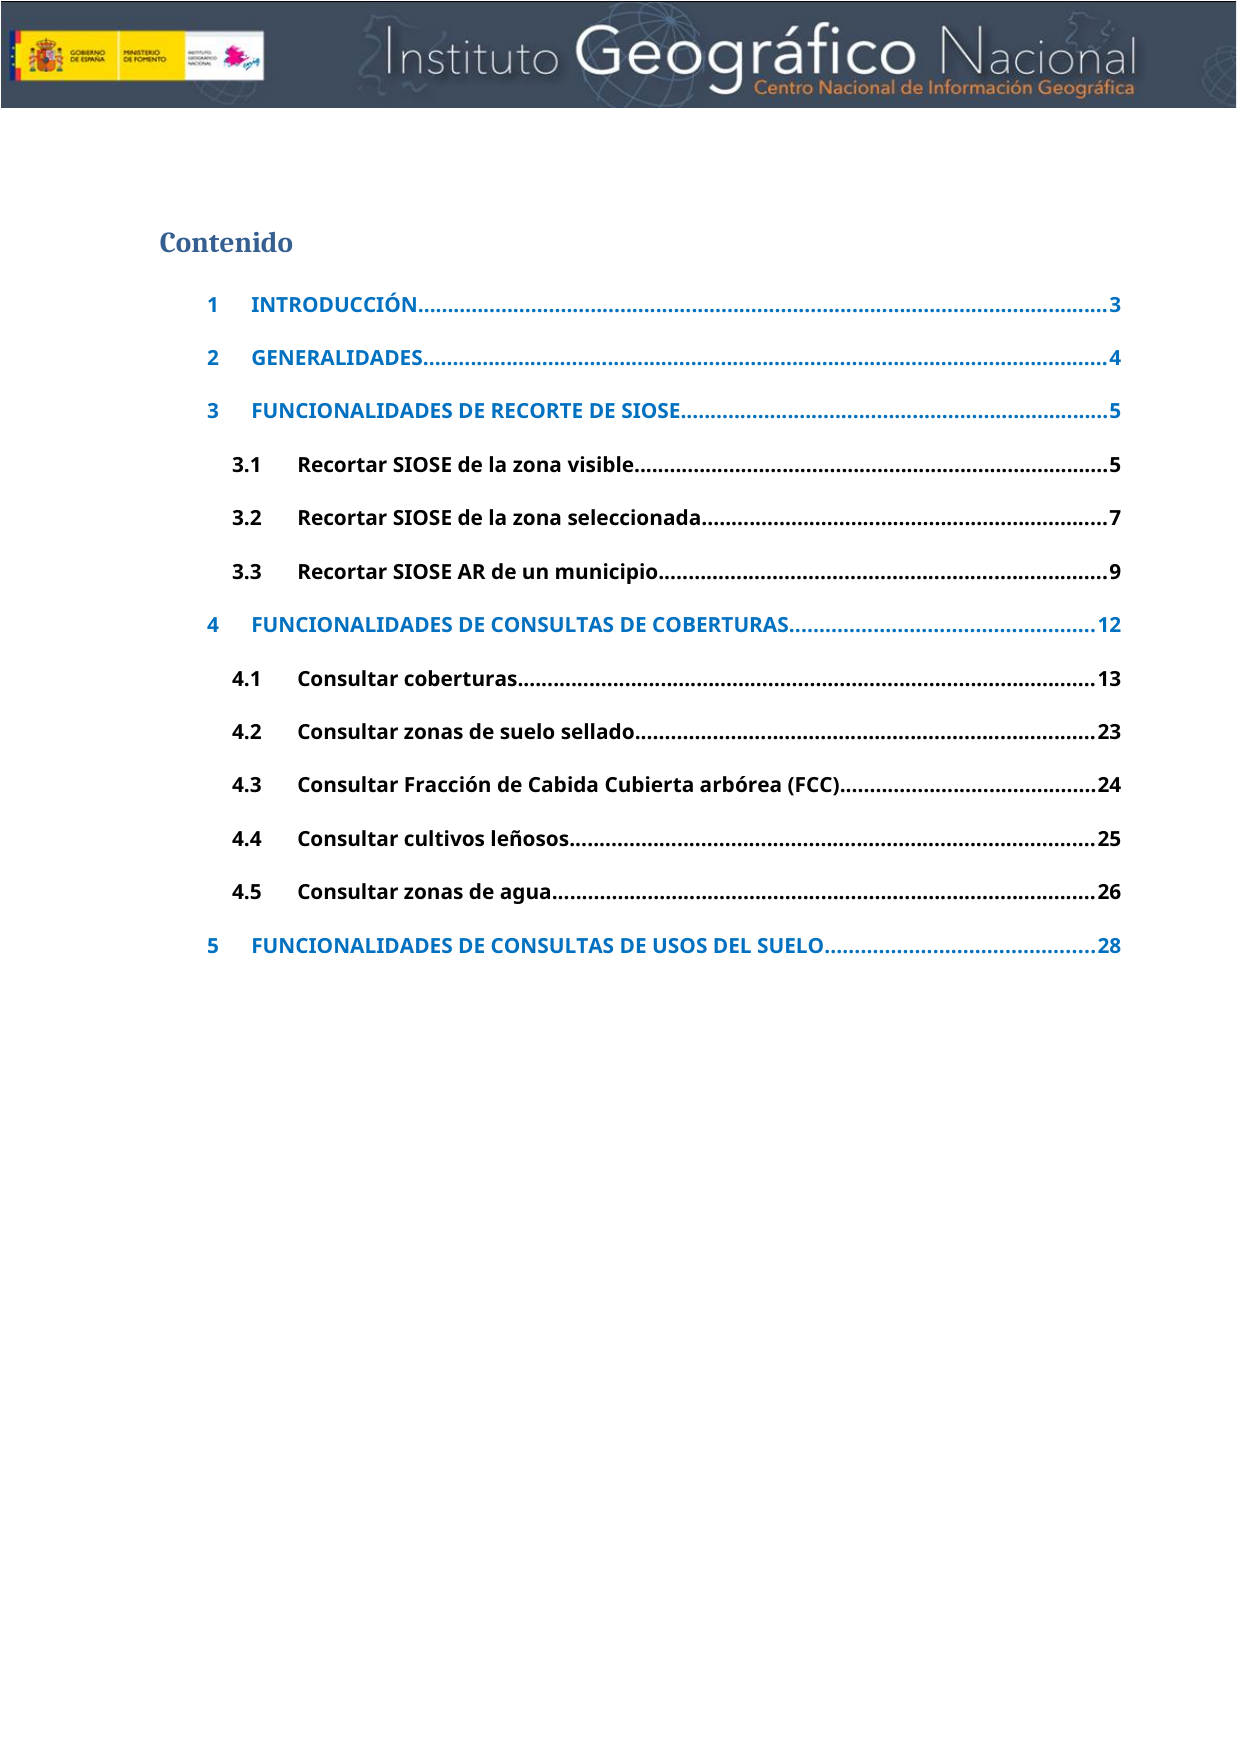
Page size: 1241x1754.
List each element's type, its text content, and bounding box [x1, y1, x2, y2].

text 2 GENERALIDADES 4 [159, 343, 1122, 372]
text 3 FUNCIONALIDADES DE RECORTE DE SIOSE 5 [159, 397, 1122, 425]
text 5 FUNCIONALIDADES DE CONSULTAS DE USOS DEL SUELO 28 [159, 931, 1122, 959]
text 3.3 Recortar SIOSE AR de un municipio 9 [184, 557, 1122, 585]
text 3.2 Recortar SIOSE de la zona seleccionada 7 [184, 503, 1122, 532]
text 4.1 Consultar coberturas 13 [184, 664, 1122, 692]
text 4.2 Consultar zonas de suelo sellado 23 [184, 717, 1122, 746]
text 4 FUNCIONALIDADES DE CONSULTAS DE COBERTURAS 12 [159, 610, 1122, 639]
text 4.3 Consultar Fracción de Cabida Cubierta arbórea (FCC) 24 [184, 771, 1122, 799]
text 3.1 Recortar SIOSE de la zona visible 5 [184, 450, 1122, 478]
text 4.4 Consultar cultivos leñosos 25 [184, 824, 1122, 852]
text 1 INTRODUCCIÓN 3 [159, 290, 1122, 318]
text 4.5 Consultar zonas de agua 26 [184, 877, 1122, 906]
subtitle Contenido [159, 226, 1122, 260]
picture [0, 1, 1236, 108]
